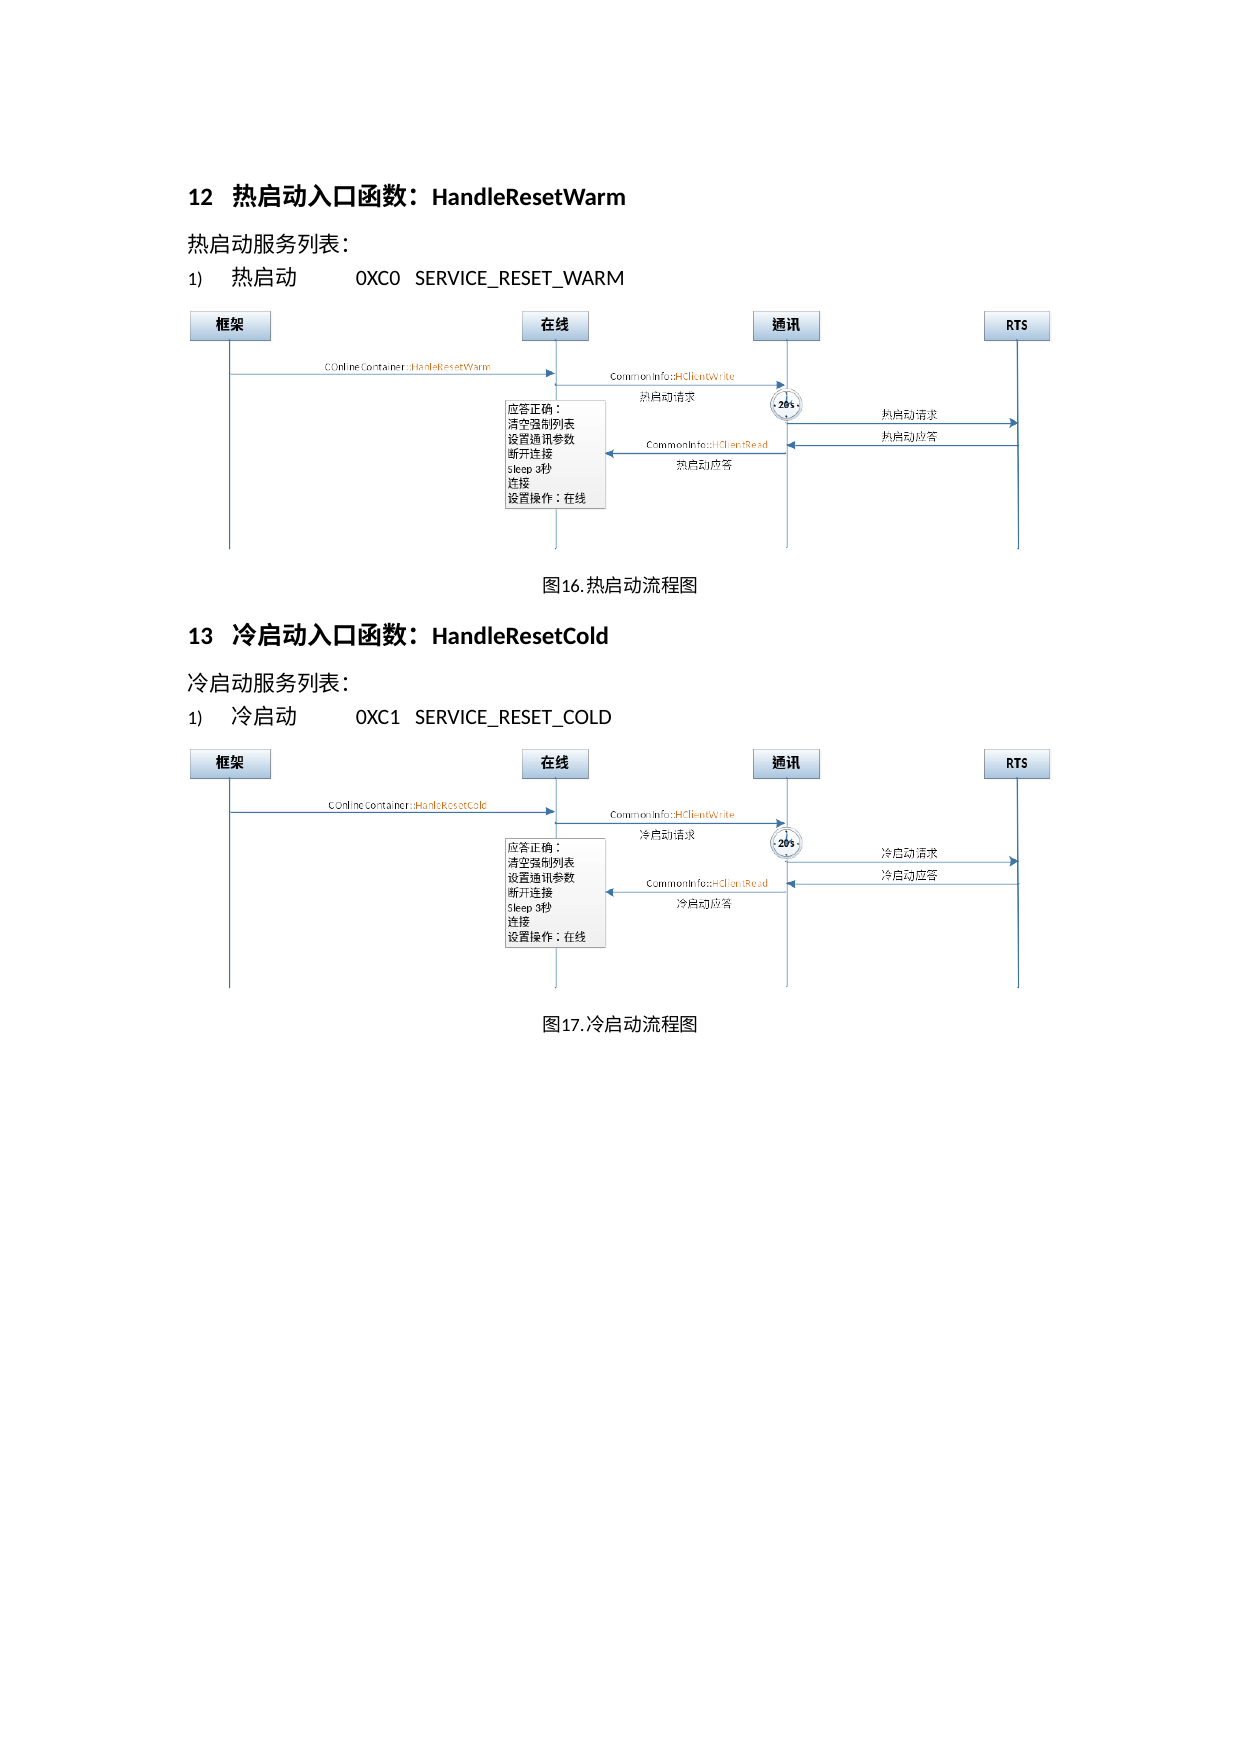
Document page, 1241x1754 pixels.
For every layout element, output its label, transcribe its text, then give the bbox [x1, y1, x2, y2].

list 热启动 0XC0 SERVICE_RESET_WARM [187, 259, 1053, 292]
list 热启动流程图 [187, 568, 1053, 601]
subtitle 冷启动入口函数：HandleResetCold [187, 601, 1053, 666]
subtitle 热启动入口函数：HandleResetWarm [187, 162, 1053, 227]
text 热启动服务列表： [187, 227, 1053, 259]
text 冷启动服务列表： [187, 666, 1053, 698]
list 冷启动流程图 [187, 1007, 1053, 1039]
list 冷启动 0XC1 SERVICE_RESET_COLD [187, 698, 1053, 731]
